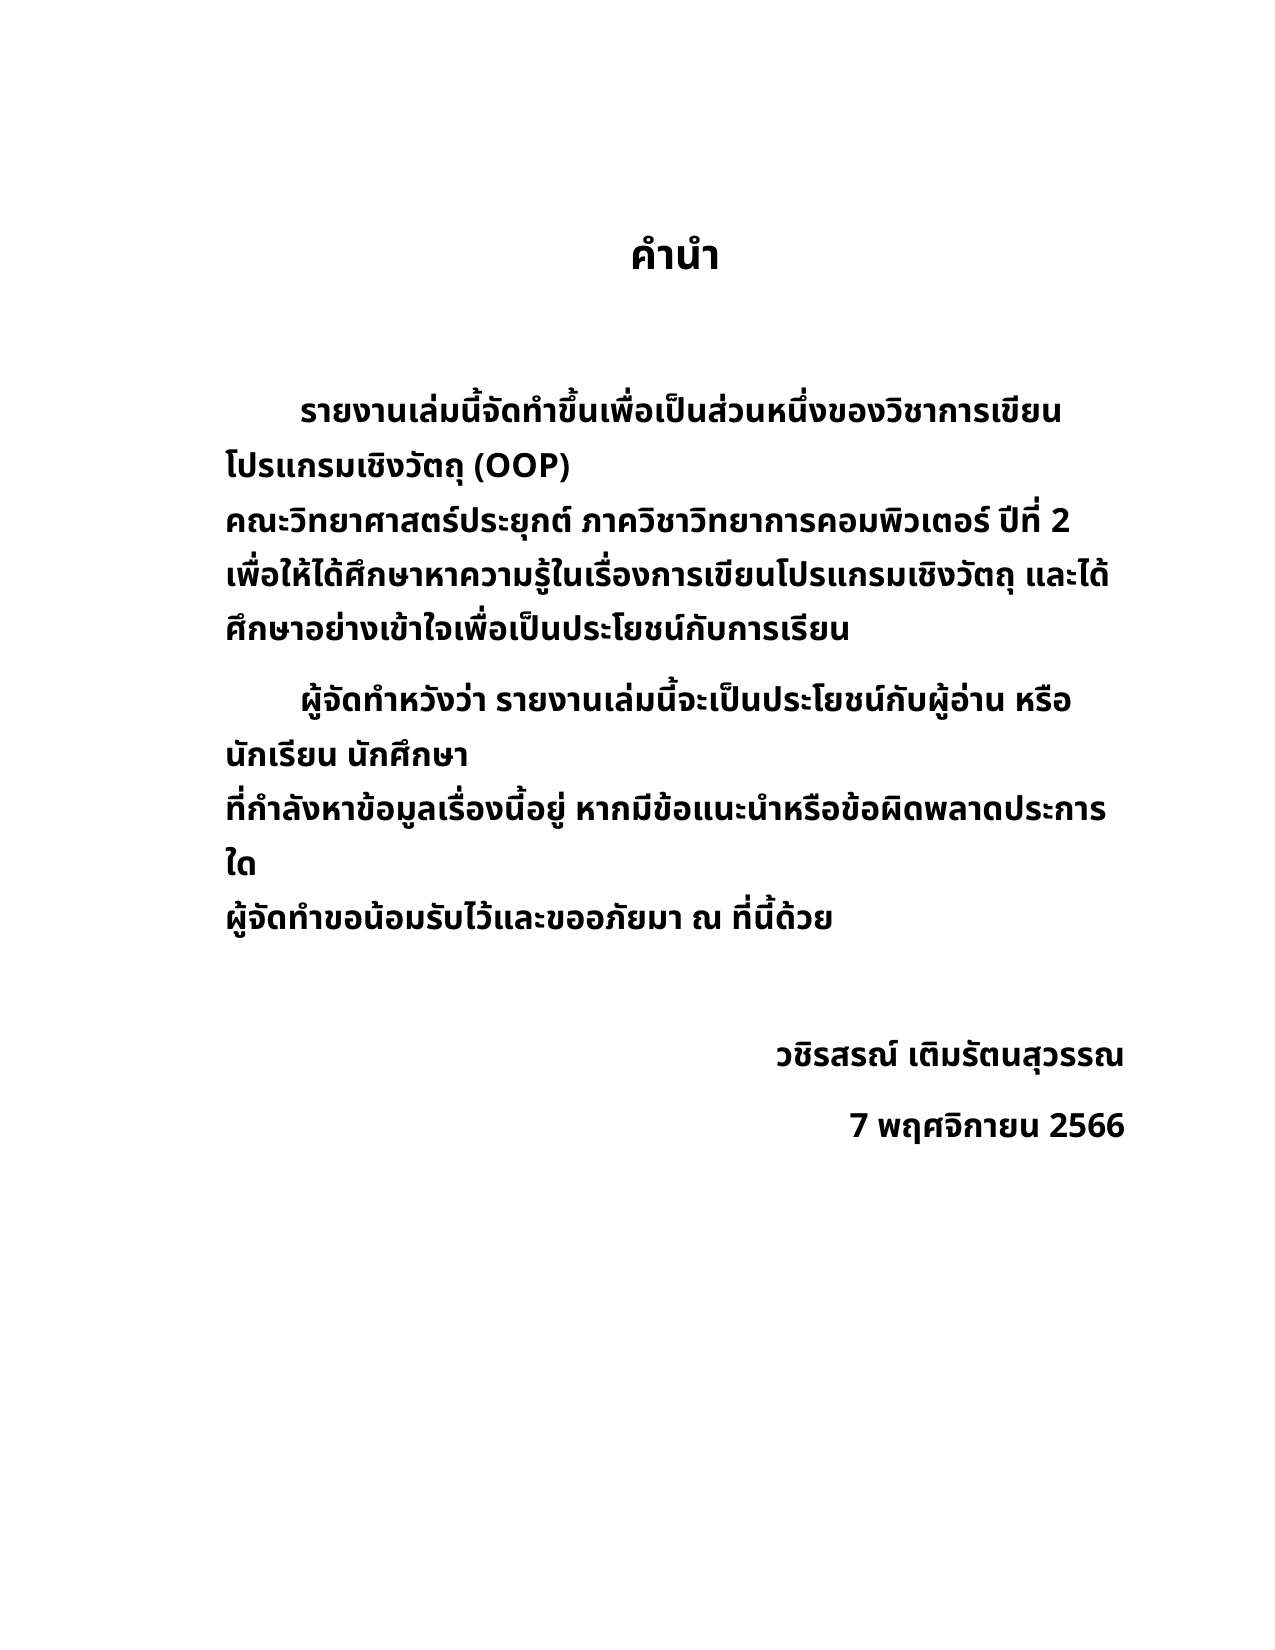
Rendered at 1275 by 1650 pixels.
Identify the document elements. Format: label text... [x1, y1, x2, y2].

text ผู้จัดทำหวังว่า รายงานเล่มนี้จะเป็นประโยชน์กับผู้อ่าน หรือนักเรียน นักศึกษา ที่กำลังหาข้อมูลเรื่องนี้อยู่ หากมีข้อแนะนำหรือข้อผิดพลาดประการใด ผู้จัดทำขอน้อมรับไว้และขออภัยมา ณ ที่นี้ด้วย [225, 676, 1125, 944]
text 7 พฤศจิกายน 2566 [225, 1102, 1125, 1152]
text คำนำ [225, 225, 1125, 288]
text รายงานเล่มนี้จัดทำขึ้นเพื่อเป็นส่วนหนึ่งของวิชาการเขียนโปรแกรมเชิงวัตถุ (OOP) คณะวิทยาศาสตร์ประยุกต์ ภาควิชาวิทยาการคอมพิวเตอร์ ปีที่ 2 เพื่อให้ได้ศึกษาหาความรู้ในเรื่องการเขียนโปรแกรมเชิงวัตถุ และได้ศึกษาอย่างเข้าใจเพื่อเป็นประโยชน์กับการเรียน [225, 387, 1125, 656]
text วชิรสรณ์ เติมรัตนสุวรรณ [225, 1031, 1125, 1081]
